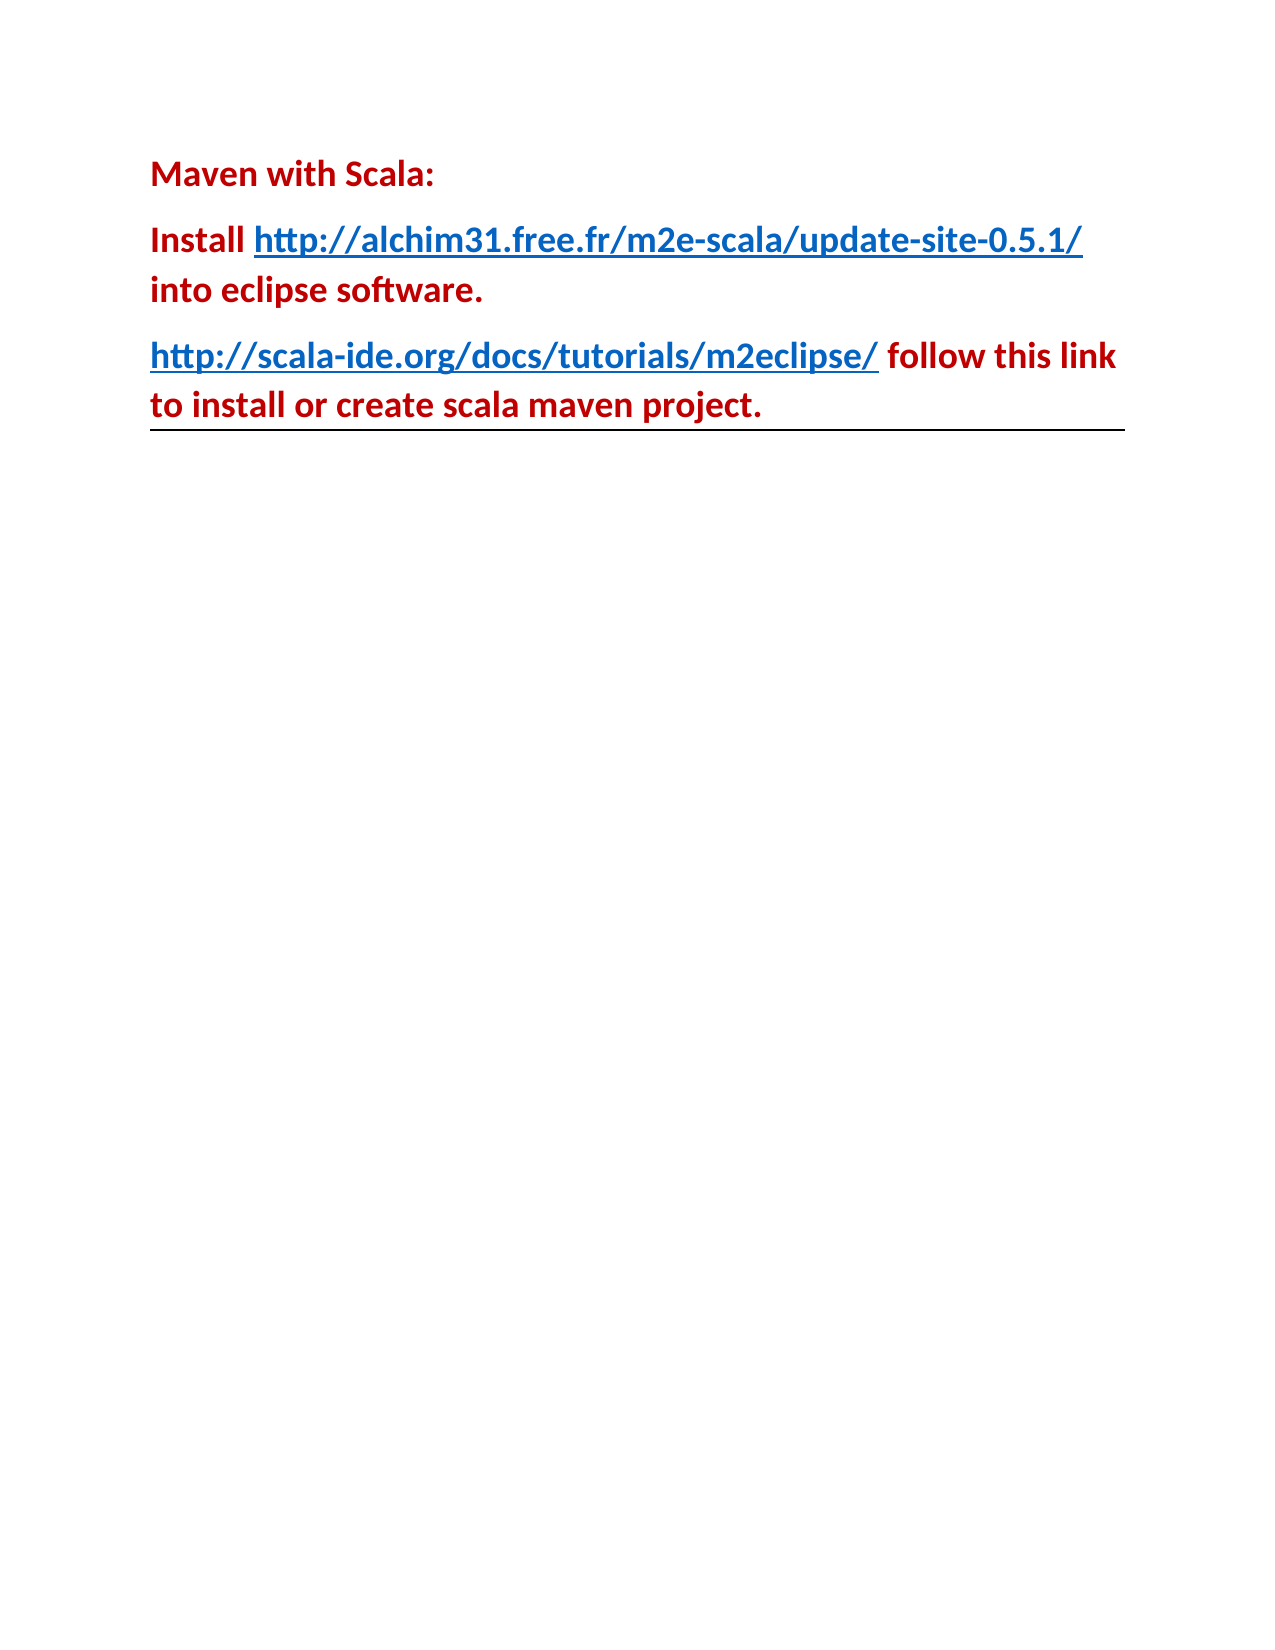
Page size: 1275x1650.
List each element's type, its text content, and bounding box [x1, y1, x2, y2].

text http://scala-ide.org/docs/tutorials/m2eclipse/ follow this link to install or create scala maven project. [150, 332, 1125, 429]
text Maven with Scala: [150, 150, 1125, 196]
text Install http://alchim31.free.fr/m2e-scala/update-site-0.5.1/ into eclipse software. [150, 216, 1125, 311]
